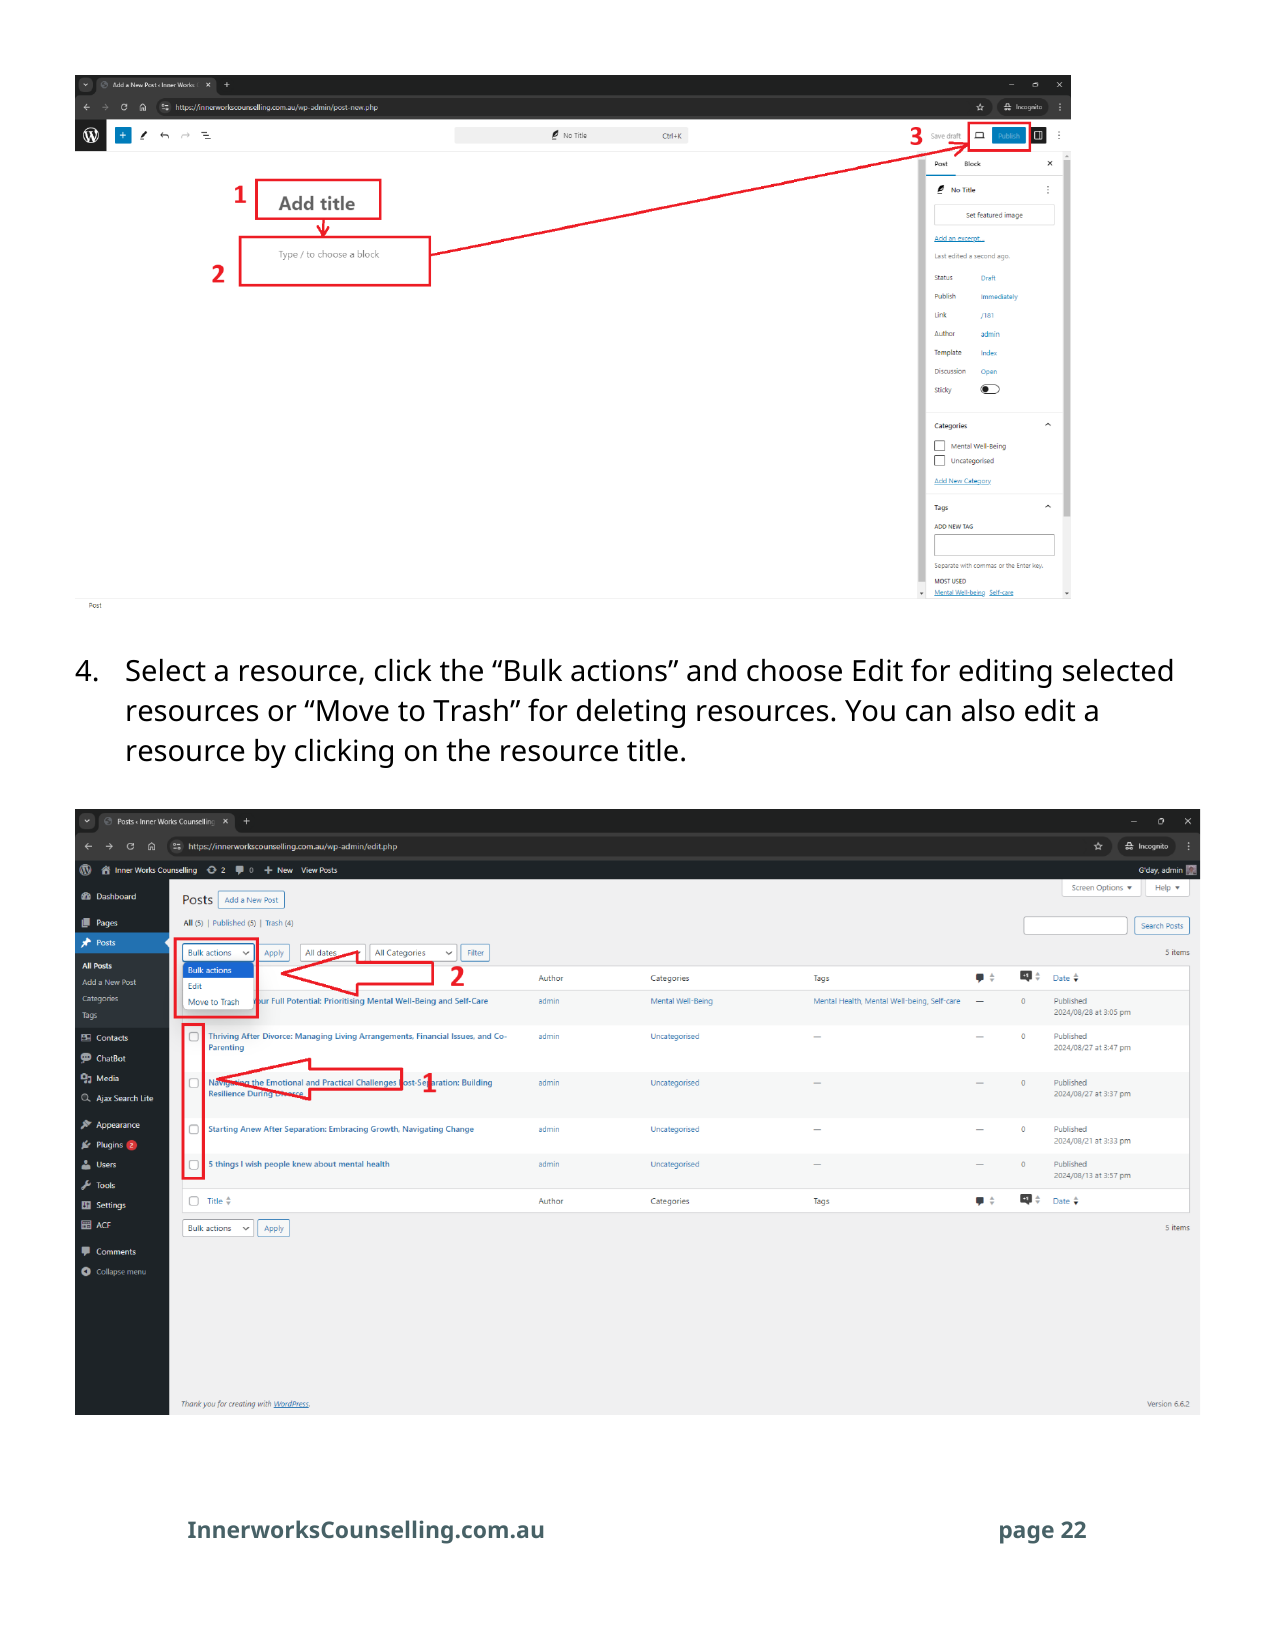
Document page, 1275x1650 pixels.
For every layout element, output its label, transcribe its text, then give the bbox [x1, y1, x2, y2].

picture [75, 809, 1200, 1415]
list Select a resource, click the “Bulk actions” and choose Edit for editing selected resources or “Move to Trash” for deleting resources. You can also edit a resource by clicking on the resource title. [75, 650, 1200, 769]
picture [75, 75, 1071, 611]
